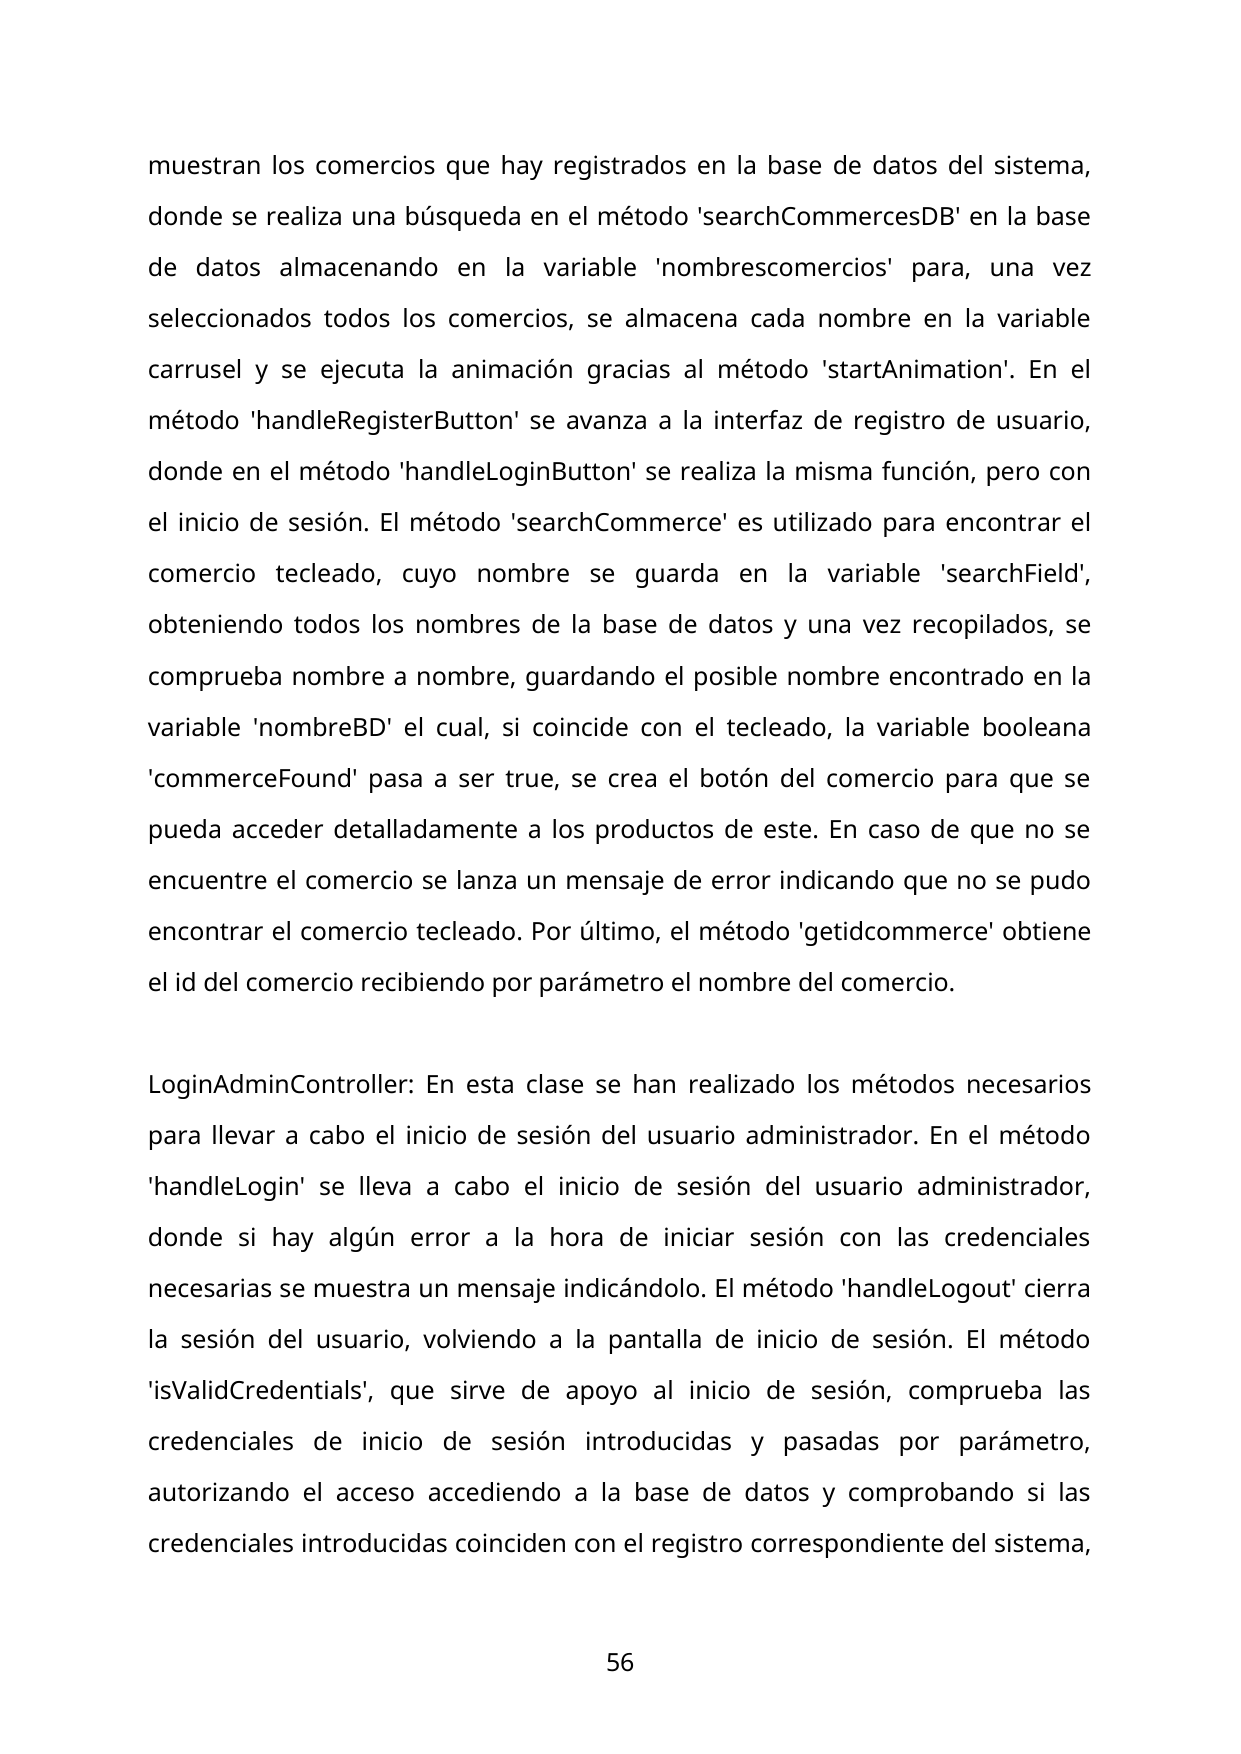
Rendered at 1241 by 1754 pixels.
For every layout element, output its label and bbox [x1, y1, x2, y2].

text [148, 148, 1092, 998]
text [148, 1066, 1092, 1560]
